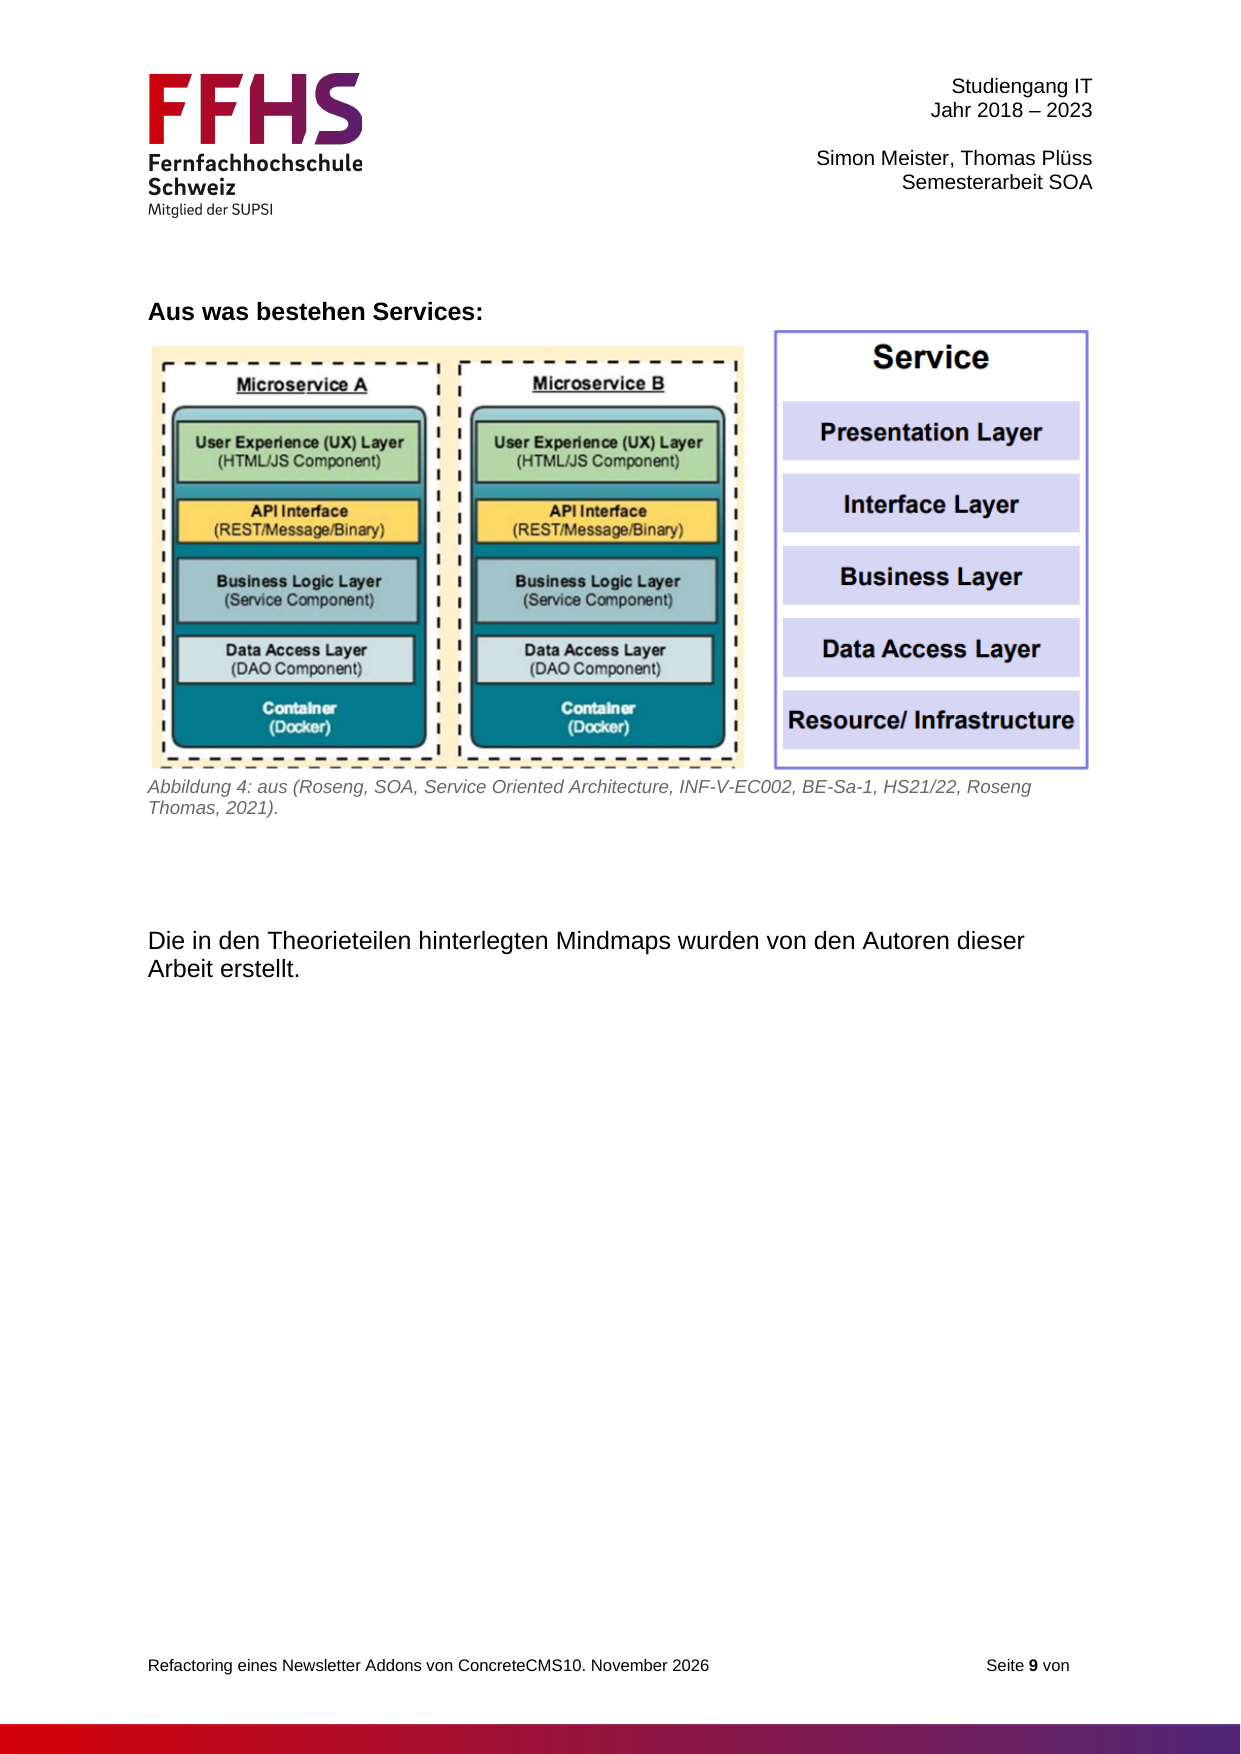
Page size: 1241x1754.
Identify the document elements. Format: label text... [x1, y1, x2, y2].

text Aus was bestehen Services: [148, 297, 1092, 325]
picture [147, 325, 1093, 776]
picture [148, 73, 363, 218]
picture [0, 1724, 1241, 1754]
text Abbildung : aus . [148, 776, 1092, 819]
text Die in den Theorieteilen hinterlegten Mindmaps wurden von den Autoren dieser Arbeit erstellt. [148, 926, 1092, 983]
